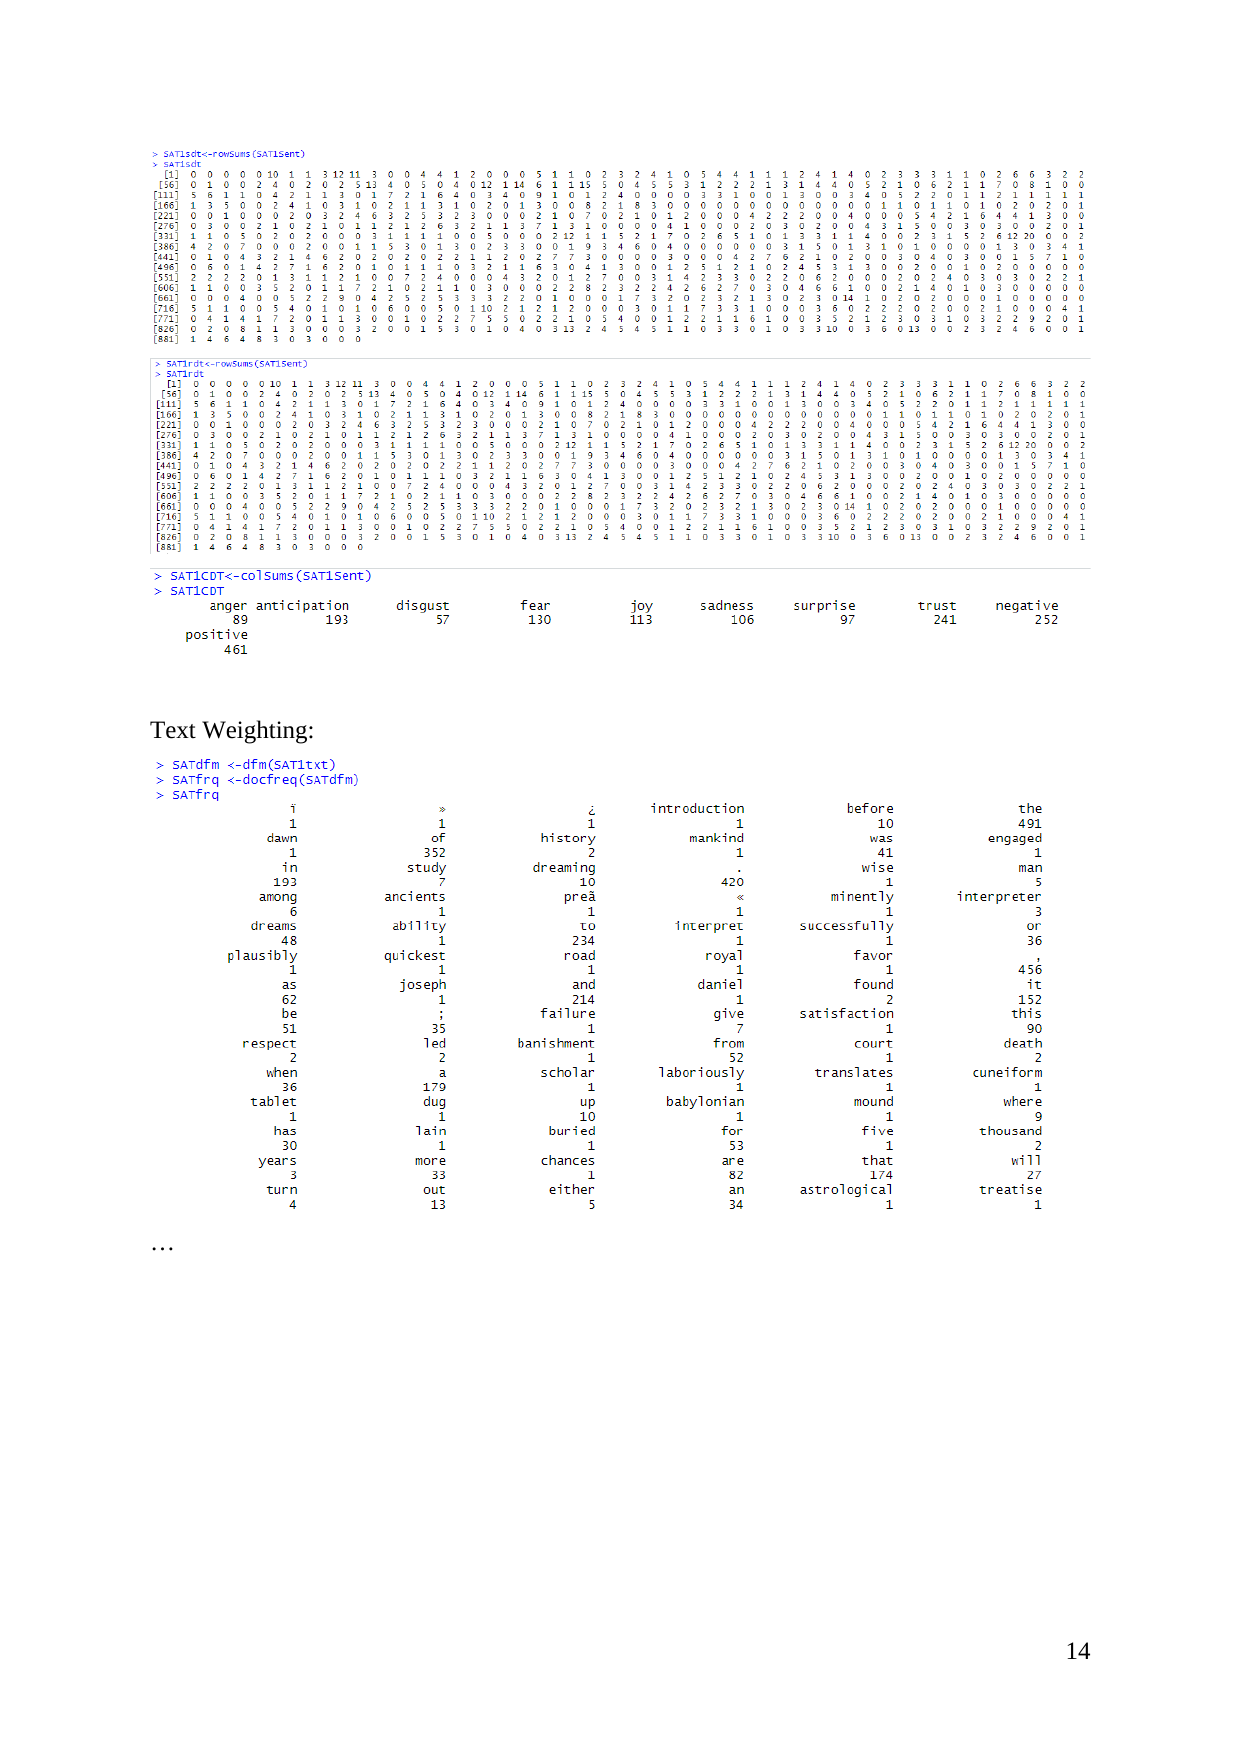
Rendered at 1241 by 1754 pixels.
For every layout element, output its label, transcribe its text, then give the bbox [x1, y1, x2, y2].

picture [150, 568, 1091, 658]
picture [150, 358, 1091, 554]
text Text Weighting: [150, 715, 1090, 744]
text … [150, 1227, 1090, 1256]
picture [150, 758, 1059, 1213]
picture [150, 150, 1091, 344]
